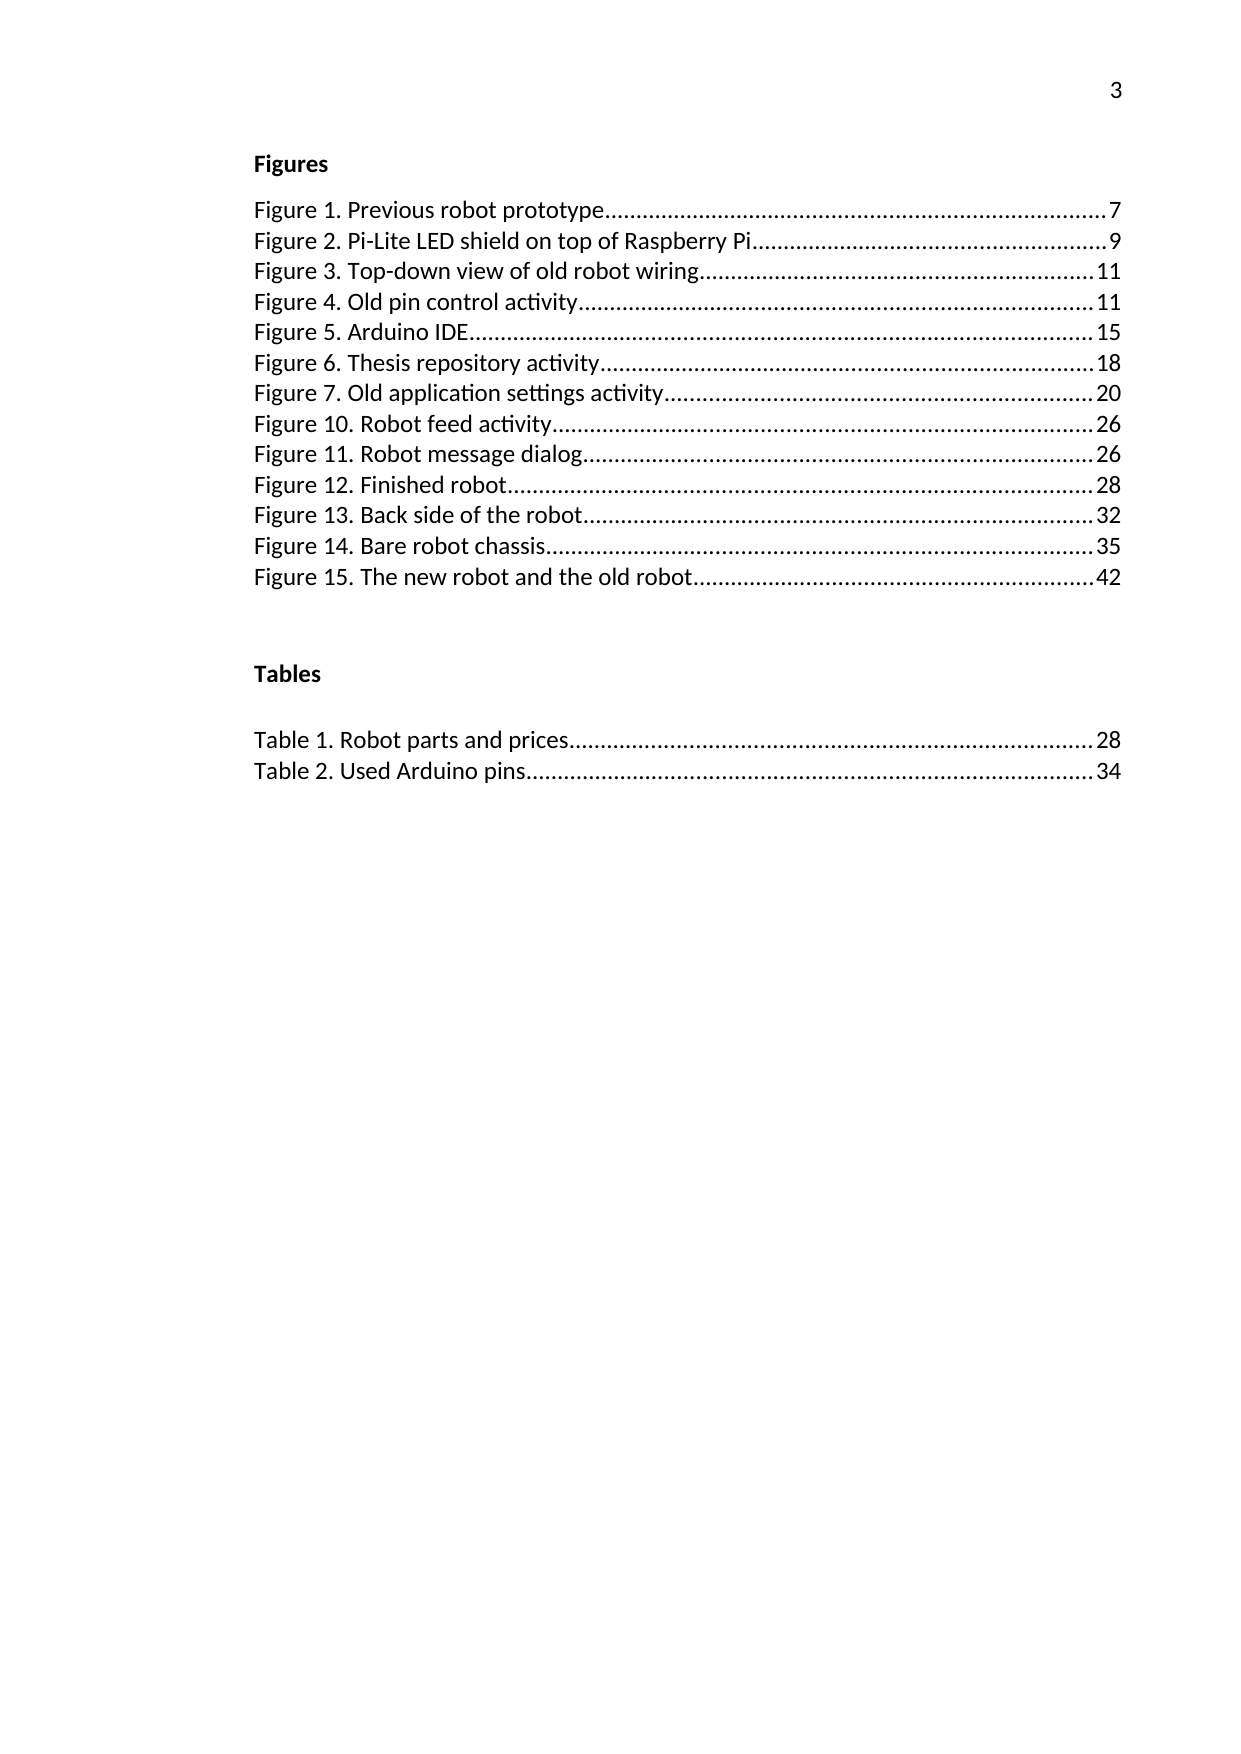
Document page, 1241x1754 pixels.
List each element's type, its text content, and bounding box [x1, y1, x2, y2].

text Figure 10. Robot feed activity 26 [254, 408, 1122, 438]
text Figure 3. Top-down view of old robot wiring 11 [254, 255, 1122, 286]
text Tables [254, 658, 1122, 688]
text Figure 4. Old pin control activity 11 [254, 286, 1122, 316]
text Figure 1. Previous robot prototype 7 [254, 194, 1122, 225]
text Figure 15. The new robot and the old robot 42 [254, 561, 1122, 591]
text Table 1. Robot parts and prices 28 [254, 724, 1122, 755]
text Figure 12. Finished robot 28 [254, 469, 1122, 499]
text Figure 6. Thesis repository activity 18 [254, 347, 1122, 377]
text Table 2. Used Arduino pins 34 [254, 755, 1122, 785]
text Figures [254, 149, 1122, 179]
text Figure 13. Back side of the robot 32 [254, 499, 1122, 530]
text Figure 5. Arduino IDE 15 [254, 316, 1122, 347]
text Figure 2. Pi-Lite LED shield on top of Raspberry Pi 9 [254, 225, 1122, 255]
text Figure 14. Bare robot chassis 35 [254, 530, 1122, 561]
text Figure 11. Robot message dialog 26 [254, 438, 1122, 469]
text Figure 7. Old application settings activity 20 [254, 377, 1122, 408]
